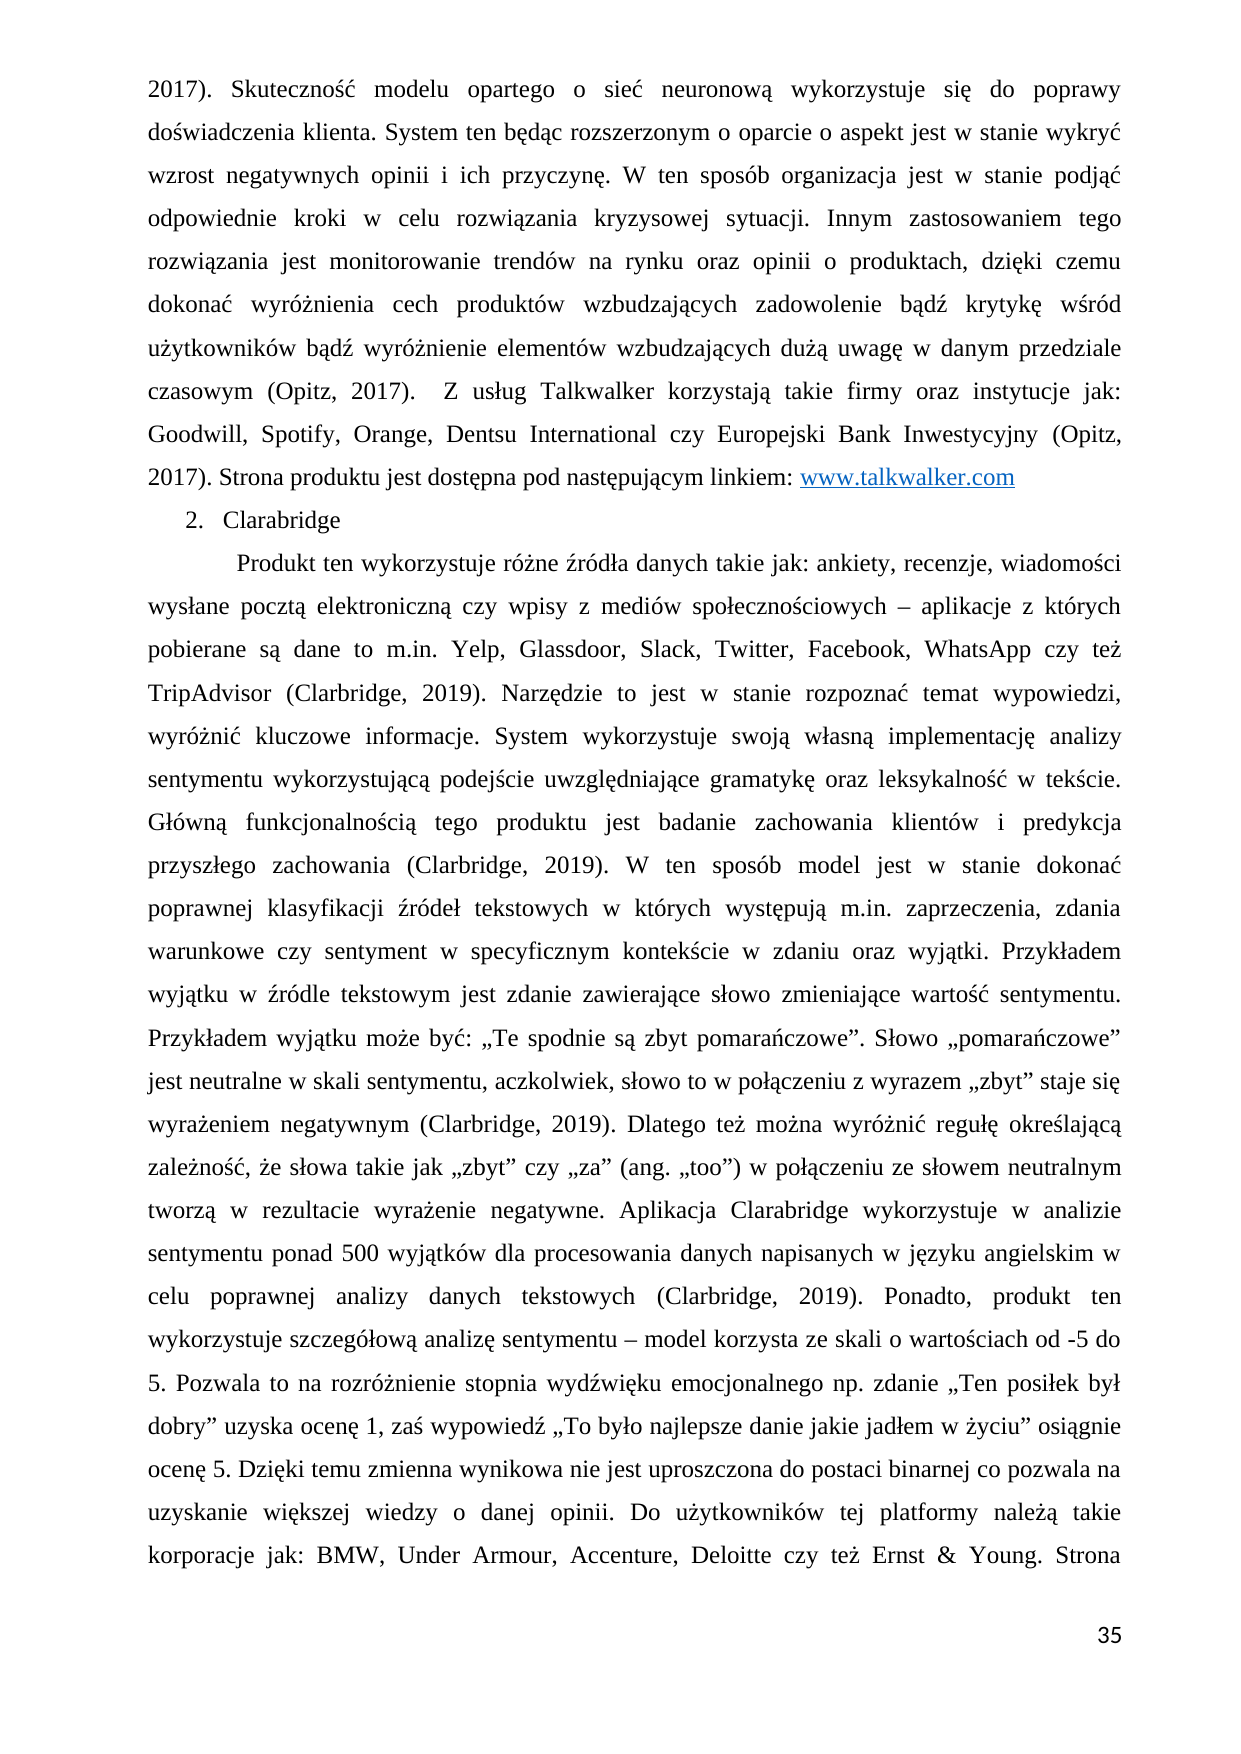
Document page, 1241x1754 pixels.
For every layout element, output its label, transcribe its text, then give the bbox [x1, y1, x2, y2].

list Clarabridge [185, 505, 1122, 534]
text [148, 74, 1122, 491]
